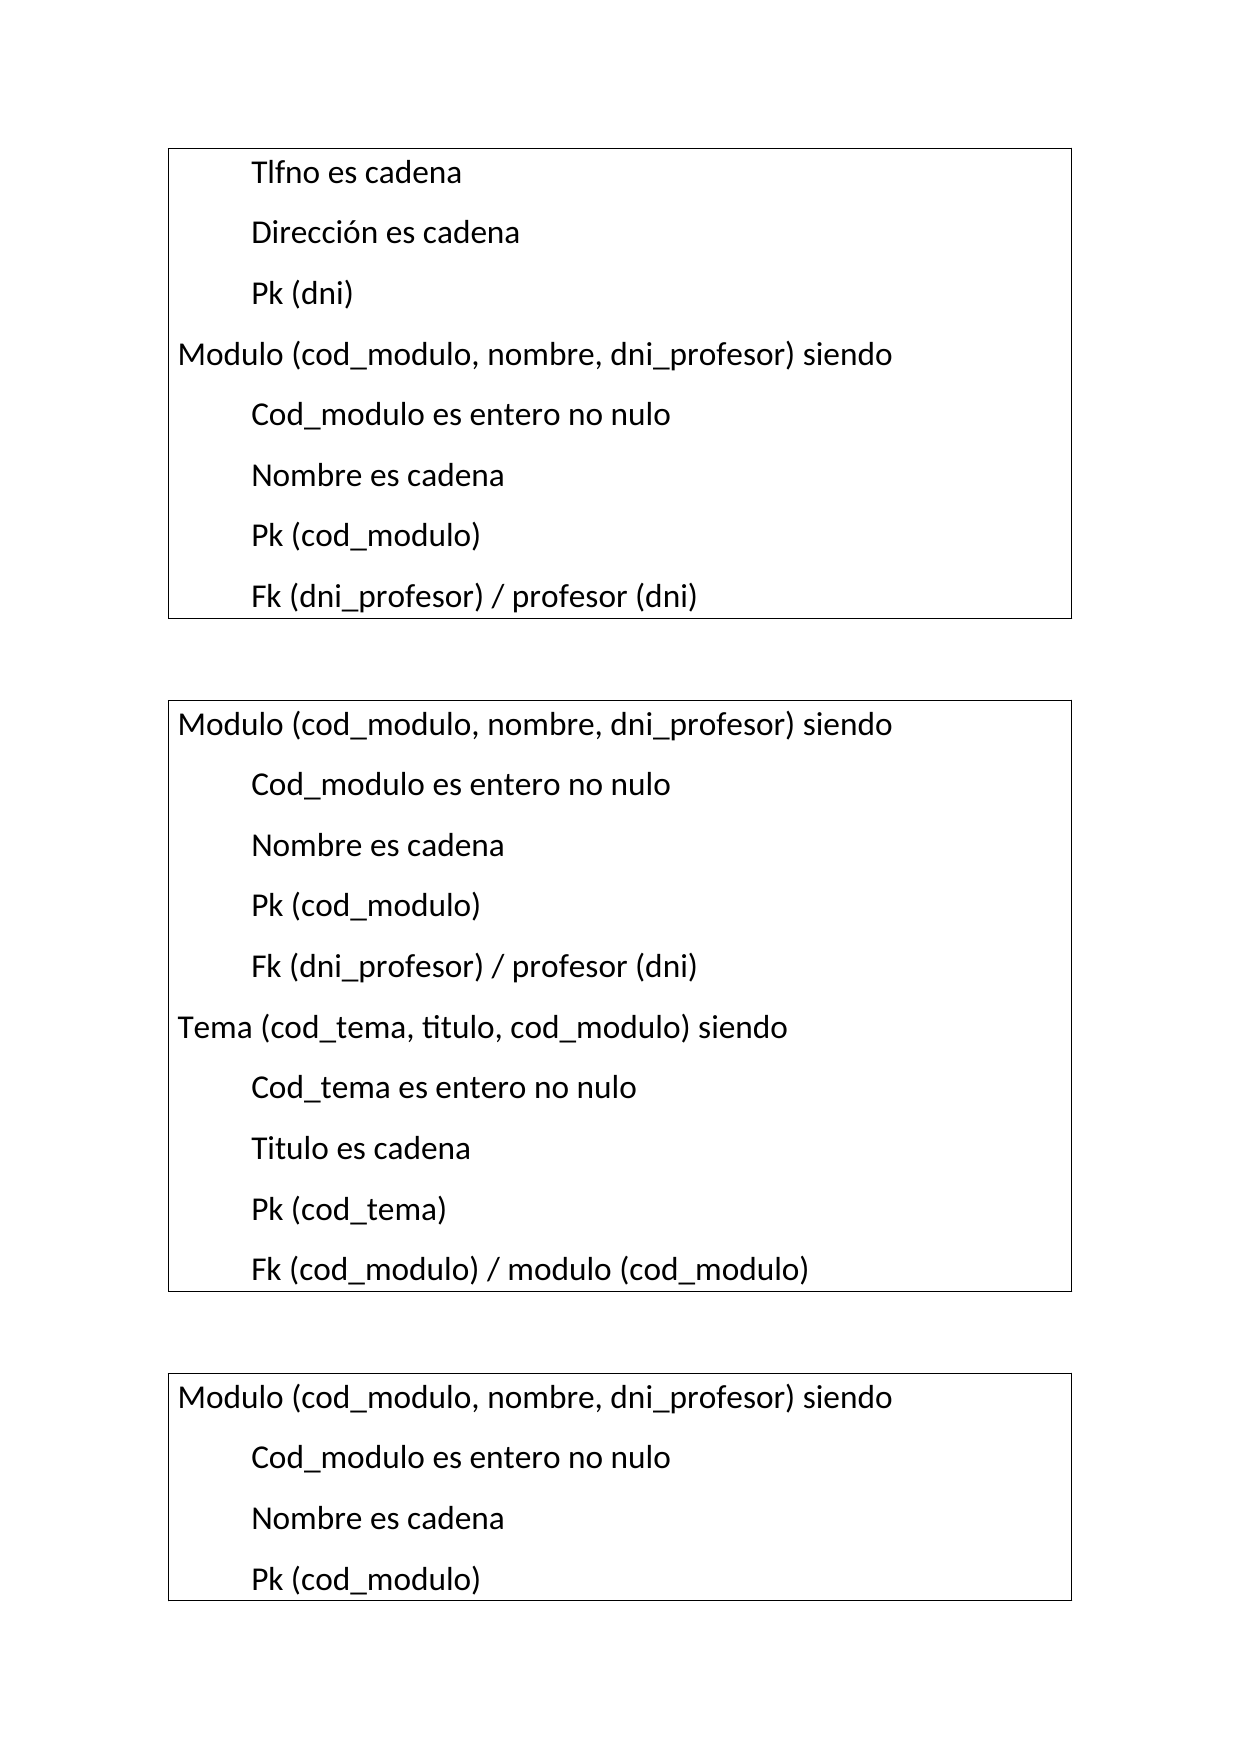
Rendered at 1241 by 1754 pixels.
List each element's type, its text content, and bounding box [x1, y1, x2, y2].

text Tlfno es cadena [169, 149, 1071, 191]
text Modulo (cod_modulo, nombre, dni_profesor) siendo [169, 701, 1071, 743]
text Pk (cod_modulo) [169, 881, 1071, 925]
text Cod_tema es entero no nulo [169, 1063, 1071, 1107]
text Fk (cod_modulo) / modulo (cod_modulo) [169, 1245, 1071, 1291]
text Cod_modulo es entero no nulo [169, 1433, 1071, 1477]
text Titulo es cadena [169, 1124, 1071, 1168]
text Pk (cod_tema) [169, 1184, 1071, 1228]
text Cod_modulo es entero no nulo [169, 760, 1071, 804]
text Cod_modulo es entero no nulo [169, 390, 1071, 434]
text Dirección es cadena [169, 208, 1071, 252]
text Tema (cod_tema, titulo, cod_modulo) siendo [169, 1003, 1071, 1046]
text Nombre es cadena [169, 821, 1071, 864]
text Fk (dni_profesor) / profesor (dni) [169, 572, 1071, 618]
text Pk (dni) [169, 269, 1071, 313]
text Nombre es cadena [169, 451, 1071, 494]
text Nombre es cadena [169, 1494, 1071, 1538]
text Modulo (cod_modulo, nombre, dni_profesor) siendo [169, 1374, 1071, 1416]
text Fk (dni_profesor) / profesor (dni) [169, 942, 1071, 986]
text Modulo (cod_modulo, nombre, dni_profesor) siendo [169, 329, 1071, 373]
text Pk (cod_modulo) [169, 511, 1071, 555]
text Pk (cod_modulo) [169, 1554, 1071, 1600]
